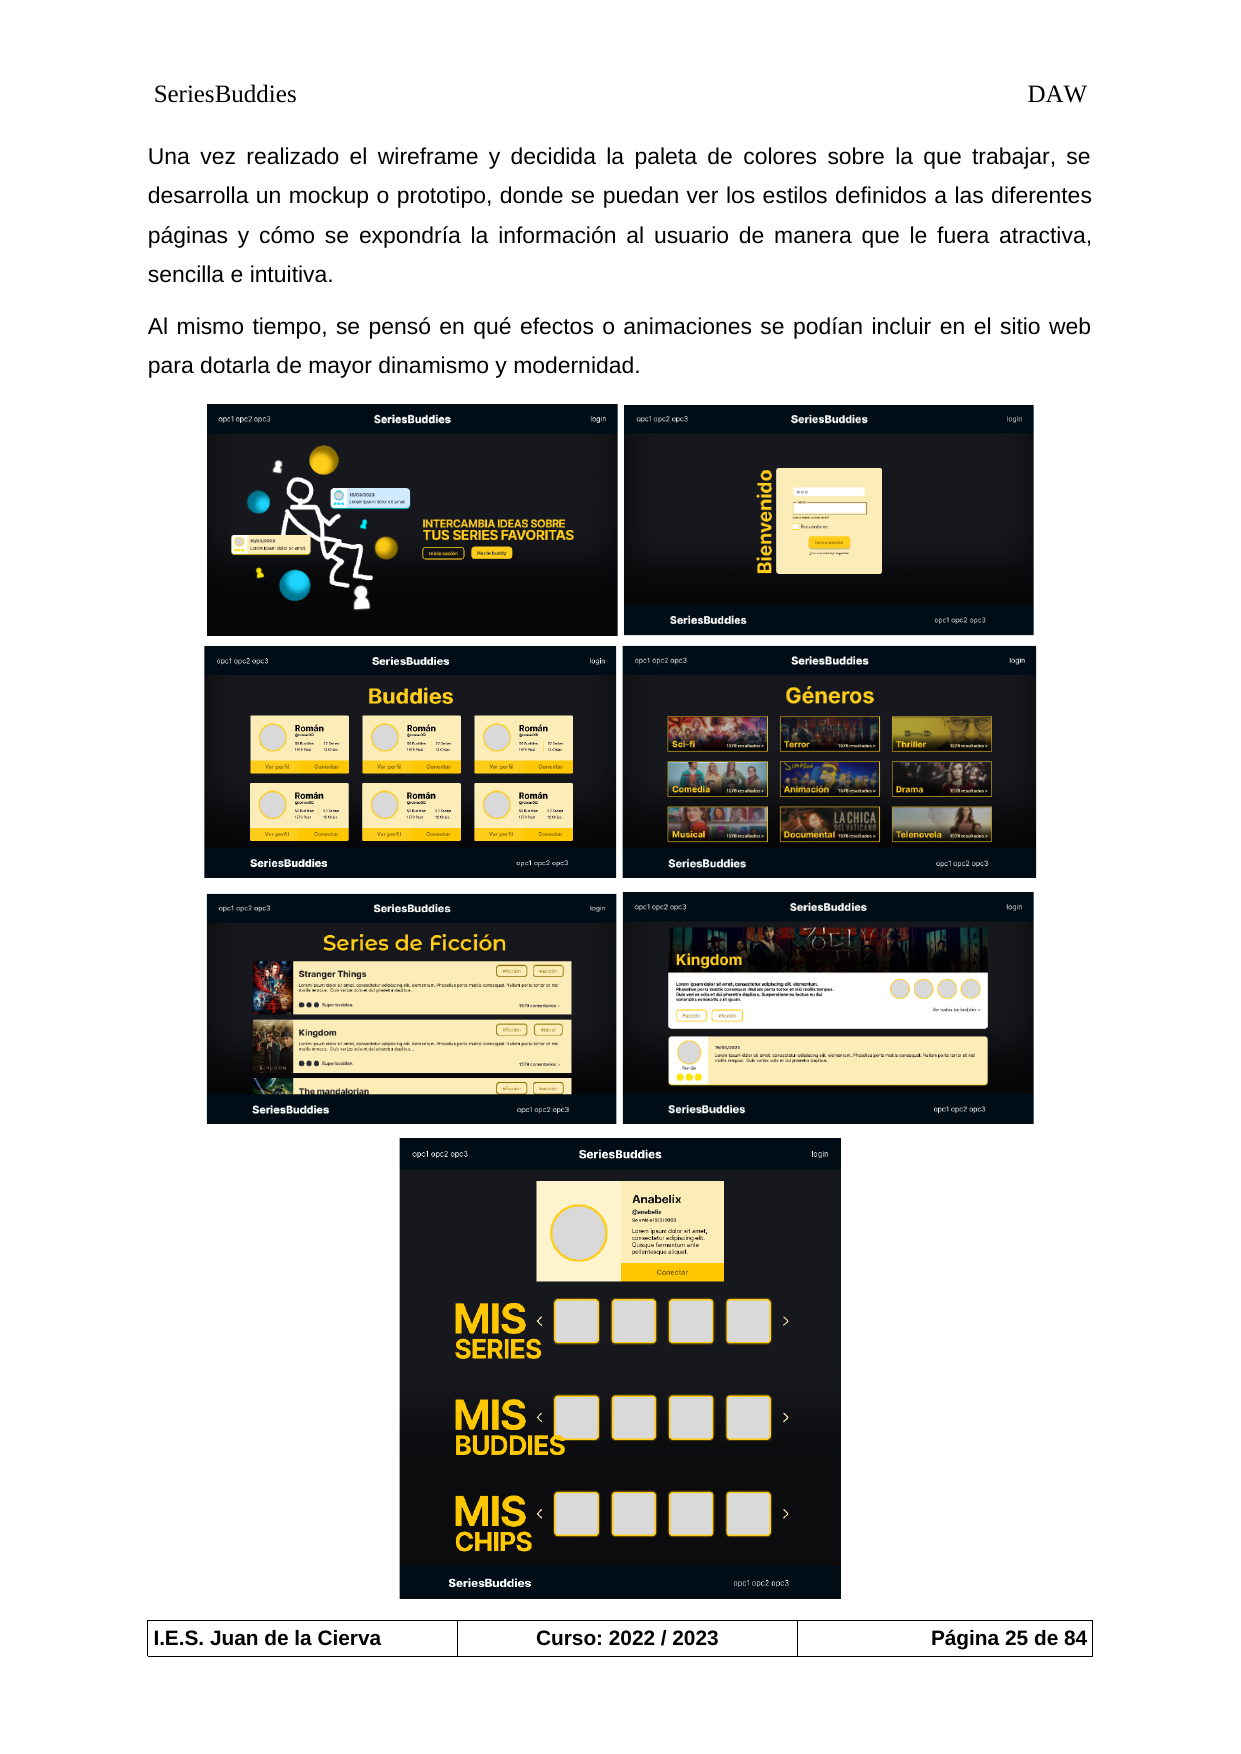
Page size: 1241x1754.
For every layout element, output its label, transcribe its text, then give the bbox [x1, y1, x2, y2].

picture [622, 645, 1037, 878]
picture [206, 893, 617, 1124]
picture [622, 892, 1034, 1124]
picture [624, 405, 1034, 636]
picture [204, 646, 617, 878]
text Una vez realizado el wireframe y decidida la paleta de colores sobre la que trabajar, se desarrolla un mockup o prototipo, donde se puedan ver los estilos definidos a las diferentes páginas y cómo se expondría la información al usuario de manera que le fuera atractiva, sencilla e intuitiva. [148, 143, 1093, 287]
picture [399, 1138, 841, 1599]
text Al mismo tiempo, se pensó en qué efectos o animaciones se podían incluir en el sitio web para dotarla de mayor dinamismo y modernidad. [148, 313, 1093, 379]
picture [207, 404, 618, 636]
